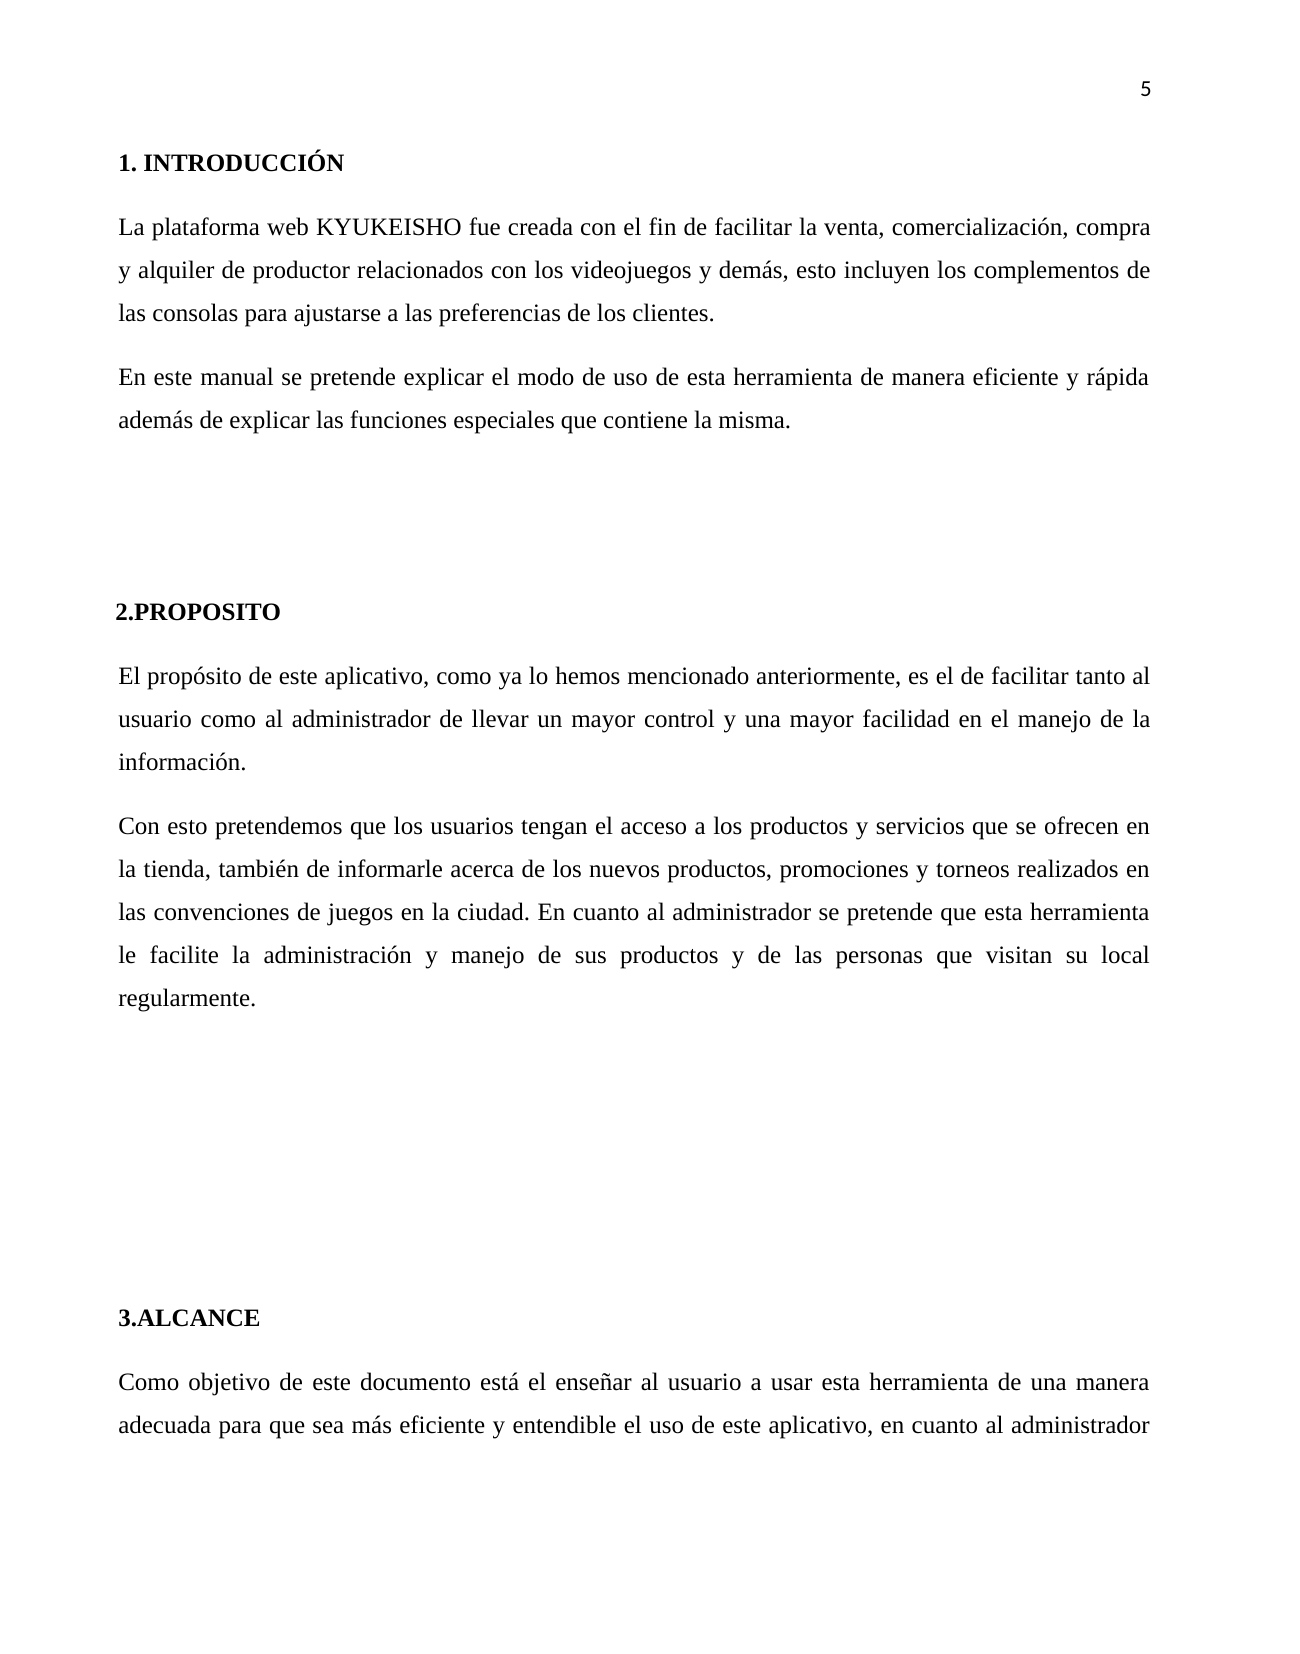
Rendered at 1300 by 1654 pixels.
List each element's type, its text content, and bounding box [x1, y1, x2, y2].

text Con esto pretendemos que los usuarios tengan el acceso a los productos y servicios que se ofrecen en la tienda, también de informarle acerca de los nuevos productos, promociones y torneos realizados en las convenciones de juegos en la ciudad. En cuanto al administrador se pretende que esta herramienta le facilite la administración y manejo de sus productos y de las personas que visitan su local regularmente. [118, 811, 1152, 1012]
text En este manual se pretende explicar el modo de uso de esta herramienta de manera eficiente y rápida además de explicar las funciones especiales que contiene la misma. [118, 362, 1152, 434]
text 2.PROPOSITO [71, 597, 1240, 626]
text 1. INTRODUCCIÓN [118, 148, 1240, 176]
text El propósito de este aplicativo, como ya lo hemos mencionado anteriormente, es el de facilitar tanto al usuario como al administrador de llevar un mayor control y una mayor facilidad en el manejo de la información. [118, 661, 1152, 776]
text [118, 1367, 1152, 1439]
text 3.ALCANCE [118, 1303, 1240, 1332]
text La plataforma web KYUKEISHO fue creada con el fin de facilitar la venta, comercialización, compra y alquiler de productor relacionados con los videojuegos y demás, esto incluyen los complementos de las consolas para ajustarse a las preferencias de los clientes. [118, 212, 1152, 327]
